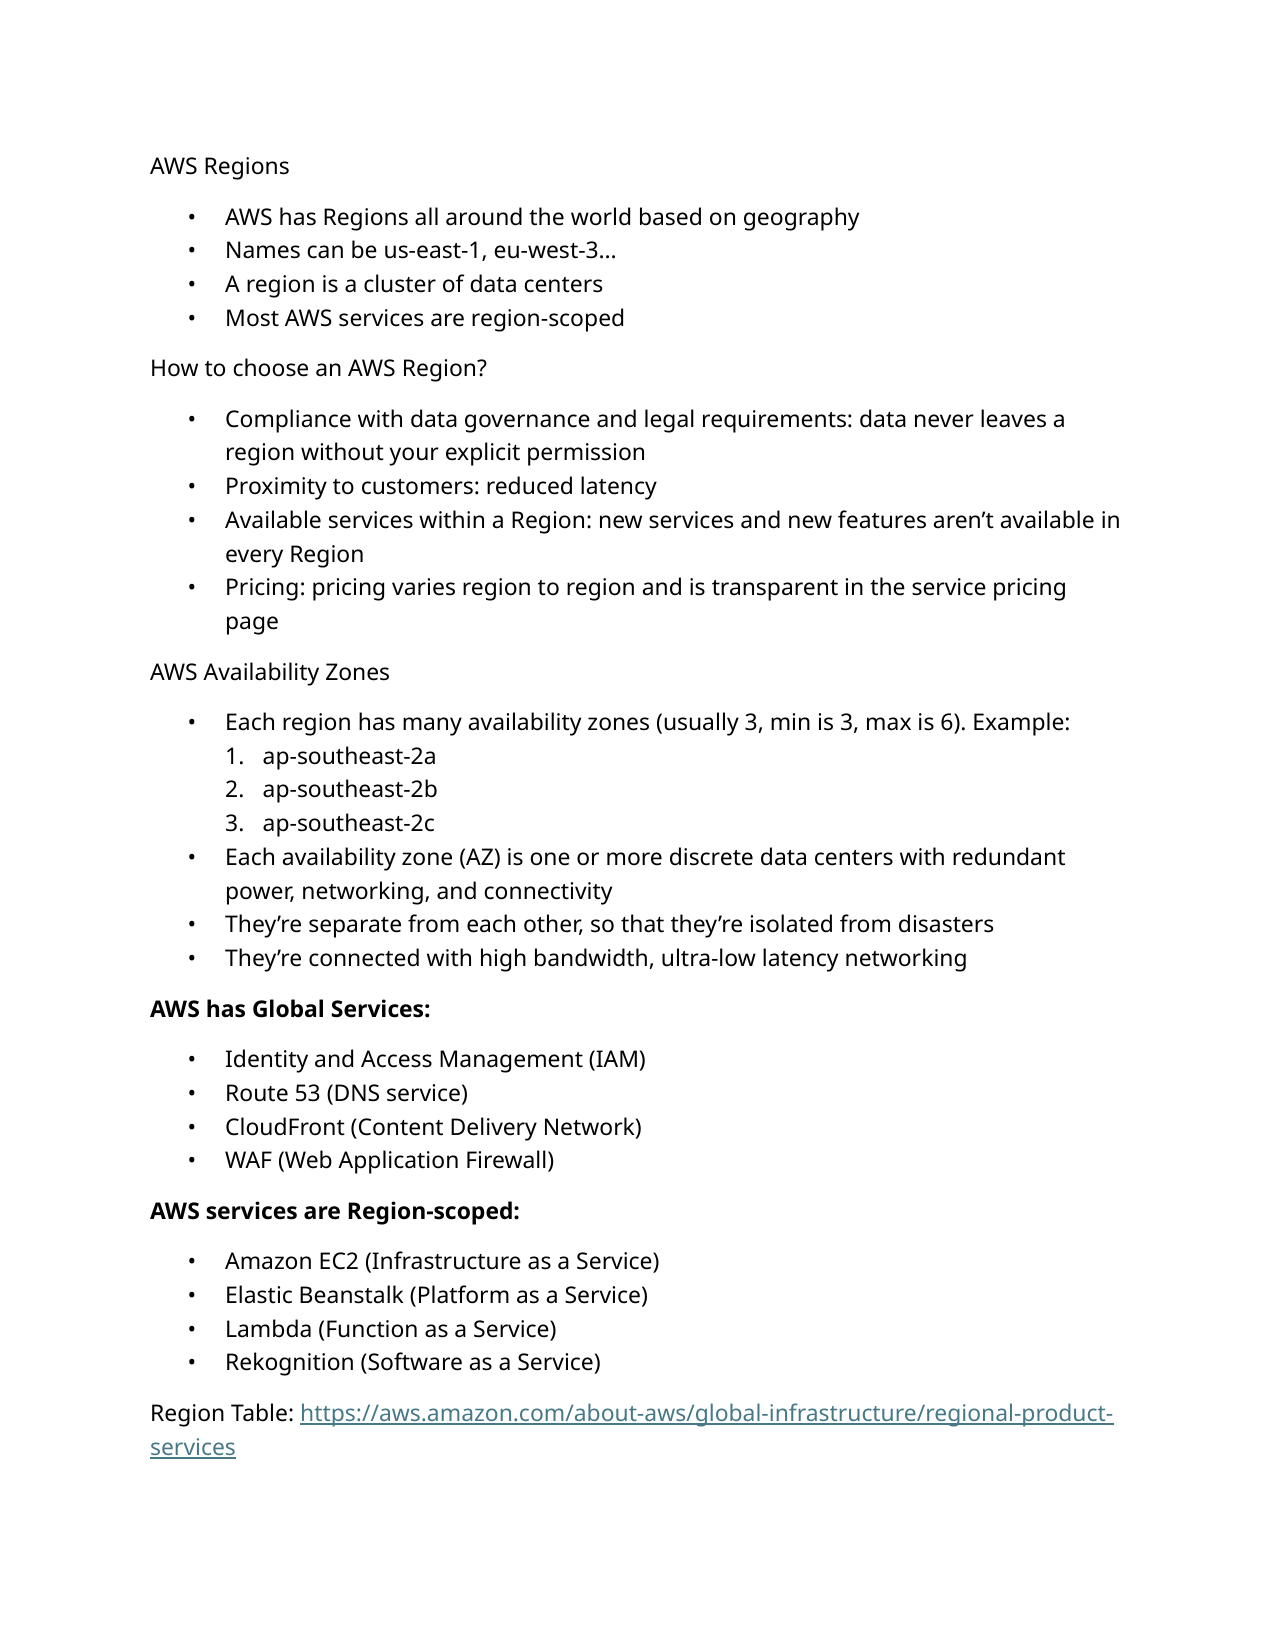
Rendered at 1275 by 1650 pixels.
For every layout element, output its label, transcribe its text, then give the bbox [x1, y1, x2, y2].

list Route 53 (DNS service) [187, 1077, 1125, 1108]
list Names can be us-east-1, eu-west-3… [187, 234, 1125, 265]
list Each region has many availability zones (usually 3, min is 3, max is 6). Example: [187, 706, 1125, 737]
list They’re connected with high bandwidth, ultra-low latency networking [187, 942, 1125, 973]
list ap-southeast-2a [225, 739, 1125, 771]
list ap-southeast-2b [225, 773, 1125, 804]
text AWS has Global Services: [150, 992, 1125, 1024]
text Region Table: https://aws.amazon.com/about-aws/global-infrastructure/regional-product-services [150, 1397, 1125, 1462]
list Compliance with data governance and legal requirements: data never leaves a region without your explicit permission [187, 402, 1125, 467]
list CloudFront (Content Delivery Network) [187, 1110, 1125, 1142]
text AWS Regions [150, 150, 1125, 181]
list They’re separate from each other, so that they’re isolated from disasters [187, 908, 1125, 939]
list Identity and Access Management (IAM) [187, 1043, 1125, 1074]
list A region is a cluster of data centers [187, 268, 1125, 299]
list Most AWS services are region-scoped [187, 302, 1125, 333]
list ap-southeast-2c [225, 807, 1125, 838]
text AWS Availability Zones [150, 655, 1125, 687]
list Each availability zone (AZ) is one or more discrete data centers with redundant power, networking, and connectivity [187, 841, 1125, 906]
list Proximity to customers: reduced latency [187, 470, 1125, 501]
list AWS has Regions all around the world based on geography [187, 200, 1125, 232]
text AWS services are Region-scoped: [150, 1194, 1125, 1226]
list Amazon EC2 (Infrastructure as a Service) [187, 1245, 1125, 1276]
list Pricing: pricing varies region to region and is transparent in the service pricing page [187, 571, 1125, 636]
text How to choose an AWS Region? [150, 352, 1125, 383]
list Elastic Beanstalk (Platform as a Service) [187, 1279, 1125, 1310]
list Lambda (Function as a Service) [187, 1312, 1125, 1344]
list Rekognition (Software as a Service) [187, 1346, 1125, 1377]
list Available services within a Region: new services and new features aren’t available in every Region [187, 504, 1125, 569]
list WAF (Web Application Firewall) [187, 1144, 1125, 1175]
